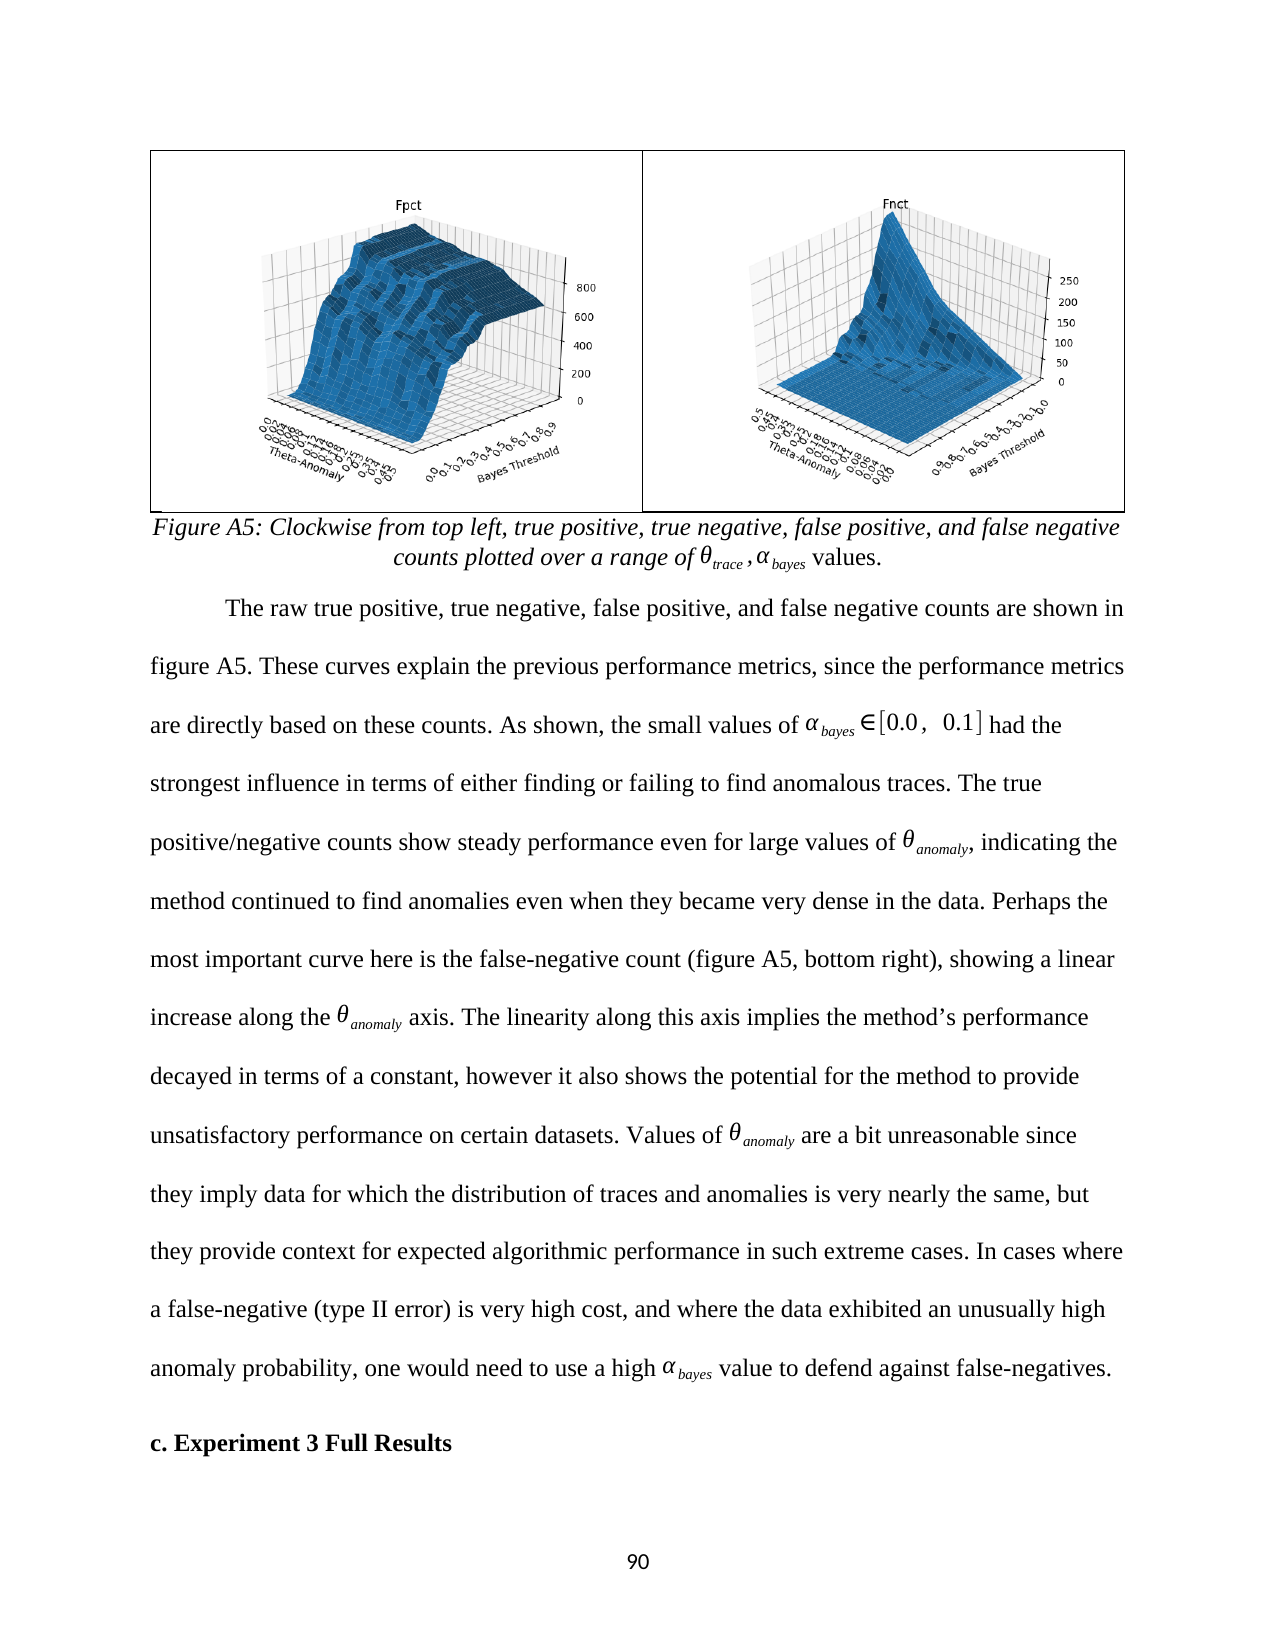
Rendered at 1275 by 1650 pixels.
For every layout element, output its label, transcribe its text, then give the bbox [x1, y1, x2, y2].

picture [161, 151, 642, 512]
table_cell [643, 151, 1124, 511]
picture [653, 151, 1124, 504]
text Figure A5: Clockwise from top left, true positive, true negative, false positive, and false negative counts plotted over a range of values. [150, 513, 1125, 573]
text The raw true positive, true negative, false positive, and false negative counts are shown in figure A5. These curves explain the previous performance metrics, since the performance metrics are directly based on these counts. As shown, the small values of had the strongest influence in terms of either finding or failing to find anomalous traces. The true positive/negative counts show steady performance even for large values of , indicating the method continued to find anomalies even when they became very dense in the data. Perhaps the most important curve here is the false-negative count (figure A5, bottom right), showing a linear increase along the axis. The linearity along this axis implies the method’s performance decayed in terms of a constant, however it also shows the potential for the method to provide unsatisfactory performance on certain datasets. Values of are a bit unreasonable since they imply data for which the distribution of traces and anomalies is very nearly the same, but they provide context for expected algorithmic performance in such extreme cases. In cases where a false-negative (type II error) is very high cost, and where the data exhibited an unusually high anomaly probability, one would need to use a high value to defend against false-negatives. [150, 593, 1125, 1383]
text c. Experiment 3 Full Results [150, 1428, 1125, 1457]
table_cell [151, 151, 161, 511]
